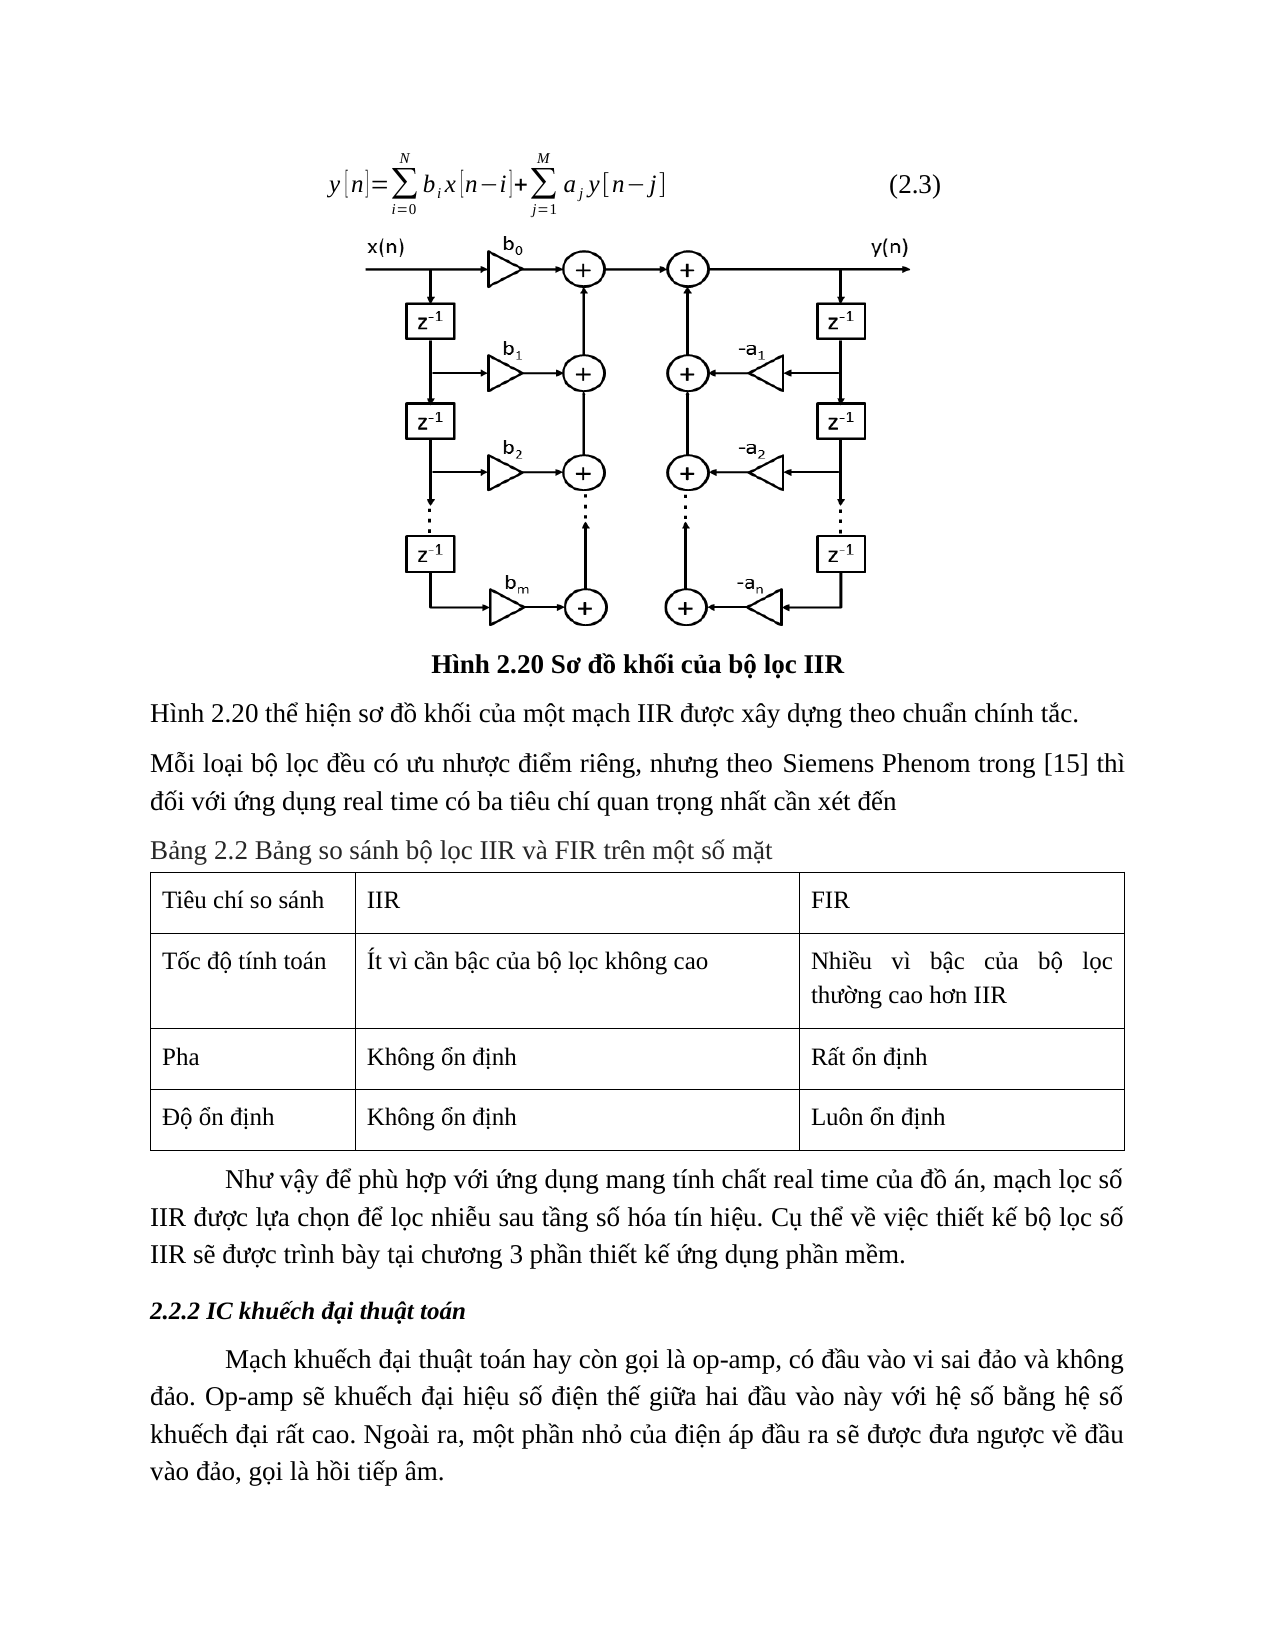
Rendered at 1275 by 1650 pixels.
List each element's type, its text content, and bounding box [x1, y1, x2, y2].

text Mạch khuếch đại thuật toán hay còn gọi là op-amp, có đầu vào vi sai đảo và không đảo. Op-amp sẽ khuếch đại hiệu số điện thế giữa hai đầu vào này với hệ số bằng hệ số khuếch đại rất cao. Ngoài ra, một phần nhỏ của điện áp đầu ra sẽ được đưa ngược về đầu vào đảo, gọi là hồi tiếp âm. [150, 1343, 1125, 1486]
text Hình 2.20 thể hiện sơ đồ khối của một mạch IIR được xây dựng theo chuẩn chính tắc. [150, 697, 1125, 729]
text Hình 2.20 Sơ đồ khối của bộ lọc IIR [150, 648, 1125, 679]
table_cell Nhiều vì bậc của bộ lọc thường cao hơn IIR [800, 934, 1124, 1028]
text Bảng 2.2 Bảng so sánh bộ lọc IIR và FIR trên một số mặt [150, 834, 1125, 866]
text Như vậy để phù hợp với ứng dụng mang tính chất real time của đồ án, mạch lọc số IIR được lựa chọn để lọc nhiễu sau tầng số hóa tín hiệu. Cụ thể về việc thiết kế bộ lọc số IIR sẽ được trình bày tại chương 3 phần thiết kế ứng dụng phần mềm. [150, 1163, 1125, 1269]
table_cell Rất ổn định [800, 1029, 1124, 1089]
table_header Tiêu chí so sánh [151, 873, 355, 933]
table_header IIR [356, 873, 799, 933]
text Mỗi loại bộ lọc đều có ưu nhược điểm riêng, nhưng theo Siemens Phenom trong thì đối với ứng dụng real time có ba tiêu chí quan trọng nhất cần xét đến [150, 747, 1125, 816]
table_cell Pha [151, 1029, 355, 1089]
table_cell Ít vì cần bậc của bộ lọc không cao [356, 934, 799, 1028]
text (2.3) [150, 150, 1125, 217]
subtitle 2.2.2 IC khuếch đại thuật toán [150, 1296, 1125, 1325]
table_cell Độ ổn định [151, 1090, 355, 1150]
table_cell Tốc độ tính toán [151, 934, 355, 1028]
picture [364, 236, 911, 629]
table_cell Luôn ổn định [800, 1090, 1124, 1150]
table_header FIR [800, 873, 1124, 933]
table_cell Không ổn định [356, 1029, 799, 1089]
table_cell Không ổn định [356, 1090, 799, 1150]
